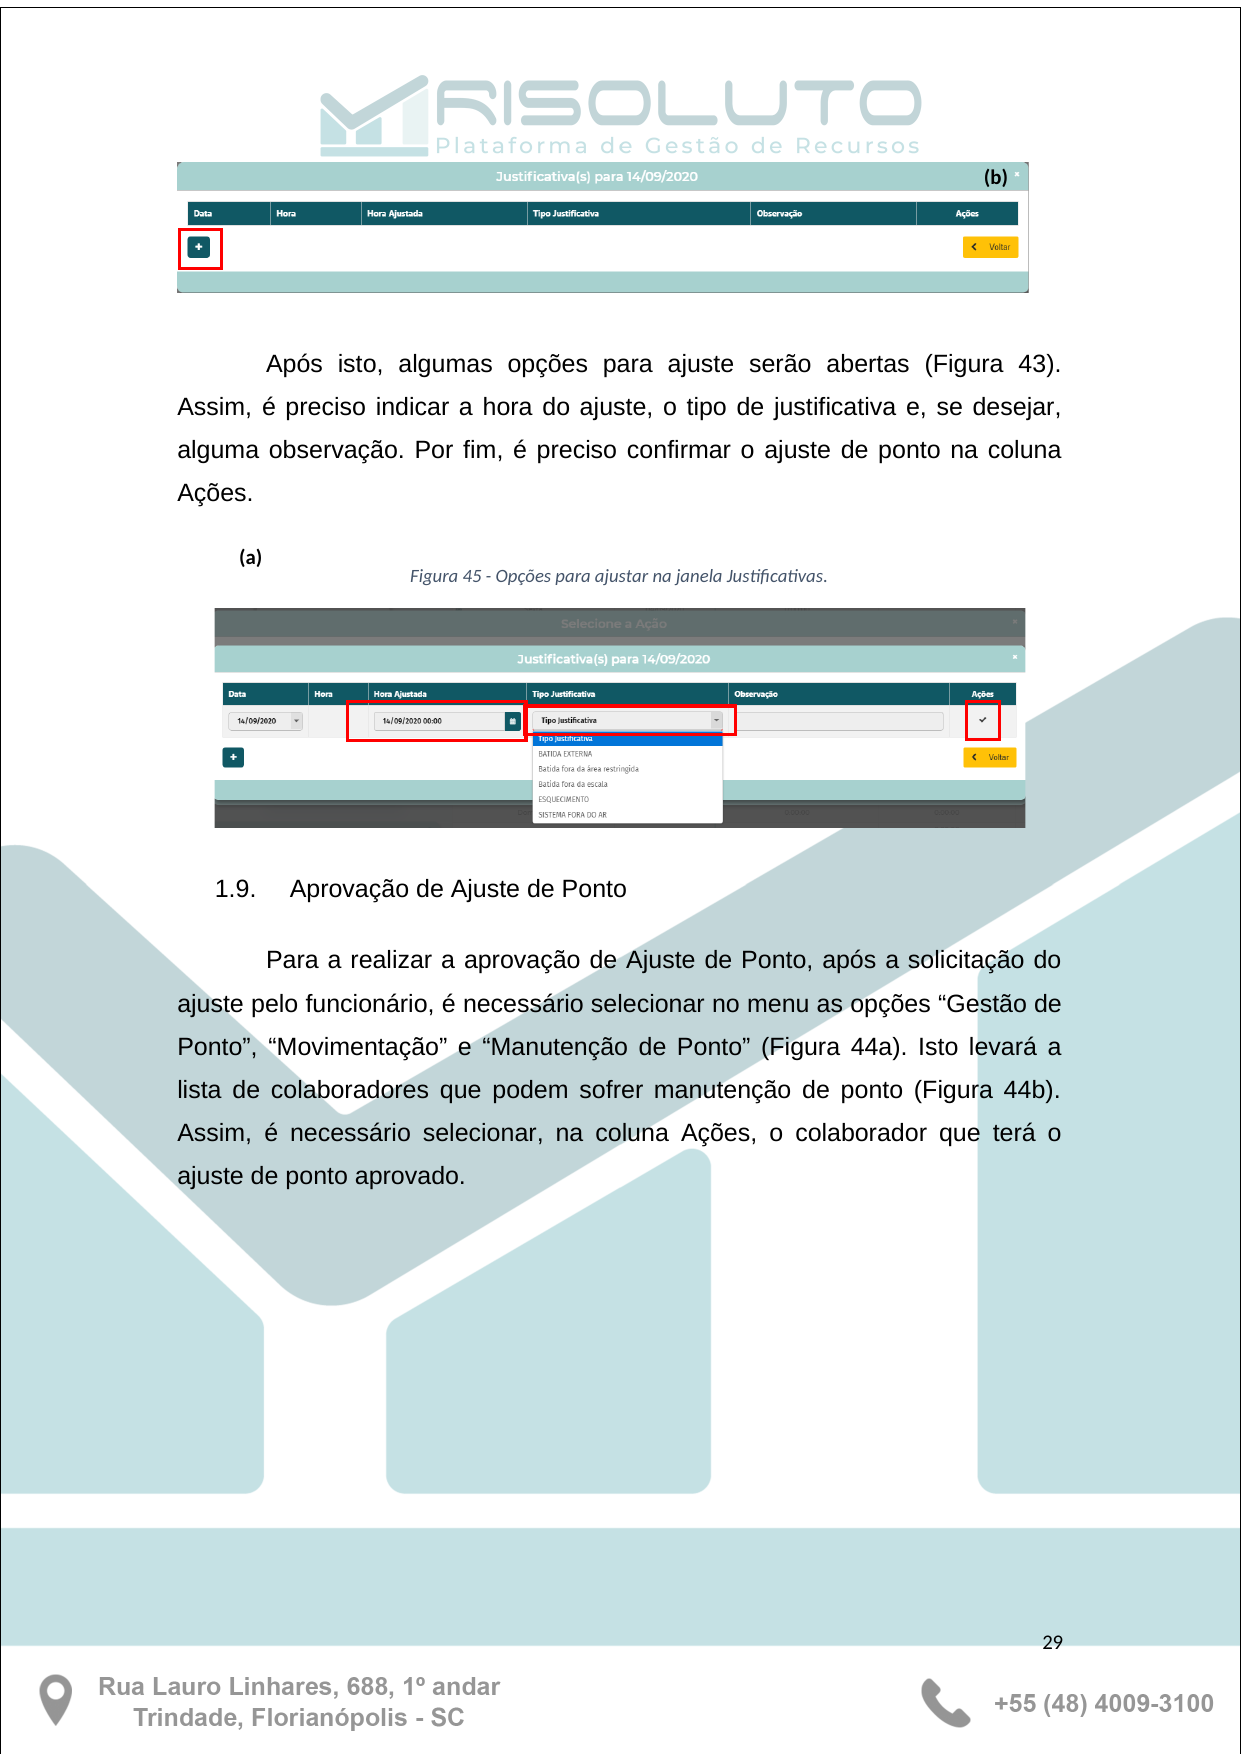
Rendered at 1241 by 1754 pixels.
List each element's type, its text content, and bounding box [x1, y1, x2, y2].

text Figura 45 - Opções para ajustar na janela Justificativas. [177, 564, 1063, 587]
text Para a realizar a aprovação de Ajuste de Ponto, após a solicitação do ajuste pelo funcionário, é necessário selecionar no menu as opções “Gestão de Ponto”, “Movimentação” e “Manutenção de Ponto” (Figura 44a). Isto levará a lista de colaboradores que podem sofrer manutenção de ponto (Figura 44b). Assim, é necessário selecionar, na coluna Ações, o colaborador que terá o ajuste de ponto aprovado. [177, 945, 1063, 1190]
picture [1, 8, 1240, 1754]
subtitle Aprovação de Ajuste de Ponto [214, 873, 1063, 902]
text Após isto, algumas opções para ajuste serão abertas (Figura 43). Assim, é preciso indicar a hora do ajuste, o tipo de justificativa e, se desejar, alguma observação. Por fim, é preciso confirmar o ajuste de ponto na coluna Ações. [177, 349, 1063, 507]
